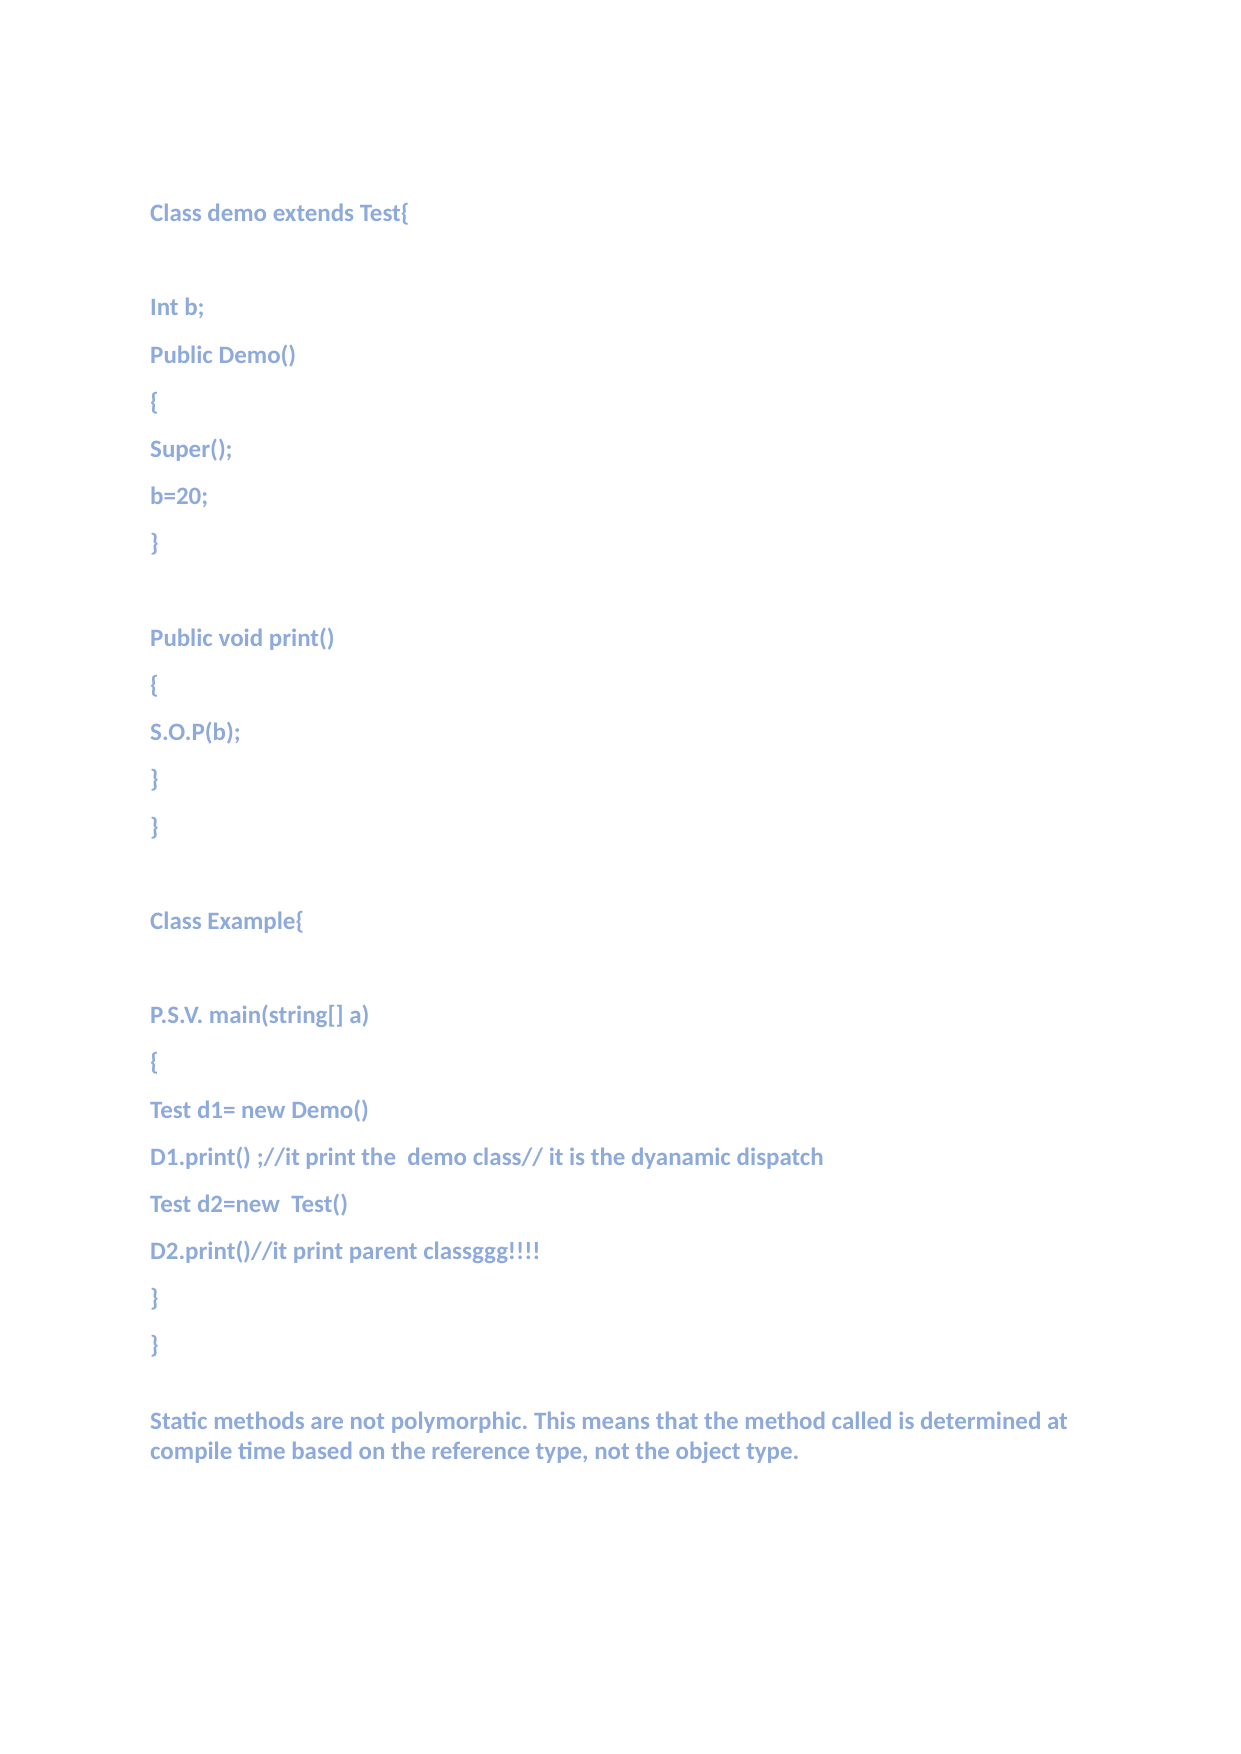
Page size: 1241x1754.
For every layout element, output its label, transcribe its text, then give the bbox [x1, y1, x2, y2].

text D1.print() ;//it print the demo class// it is the dyanamic dispatch [150, 1141, 1090, 1171]
text S.O.P(b); [150, 716, 1090, 747]
text } [150, 811, 1090, 841]
text } [150, 763, 1090, 794]
text { [150, 669, 1090, 699]
text } [150, 1330, 1090, 1388]
text { [150, 1047, 1090, 1077]
text b=20; [150, 480, 1090, 511]
text Public Demo() [150, 339, 1090, 369]
text P.S.V. main(string[] a) [150, 999, 1090, 1030]
text Public void print() [150, 622, 1090, 652]
text } [150, 527, 1090, 558]
text Class demo extends Test{ [150, 197, 1090, 228]
text Super(); [150, 433, 1090, 464]
text Static methods are not polymorphic. This means that the method called is determined at compile time based on the reference type, not the object type. [150, 1405, 1090, 1466]
text } [150, 1282, 1090, 1313]
text Test d2=new Test() [150, 1188, 1090, 1219]
text D2.print()//it print parent classggg!!!! [150, 1235, 1090, 1266]
text Class Example{ [150, 905, 1090, 936]
text { [150, 386, 1090, 416]
text Test d1= new Demo() [150, 1094, 1090, 1124]
text Int b; [150, 292, 1090, 322]
